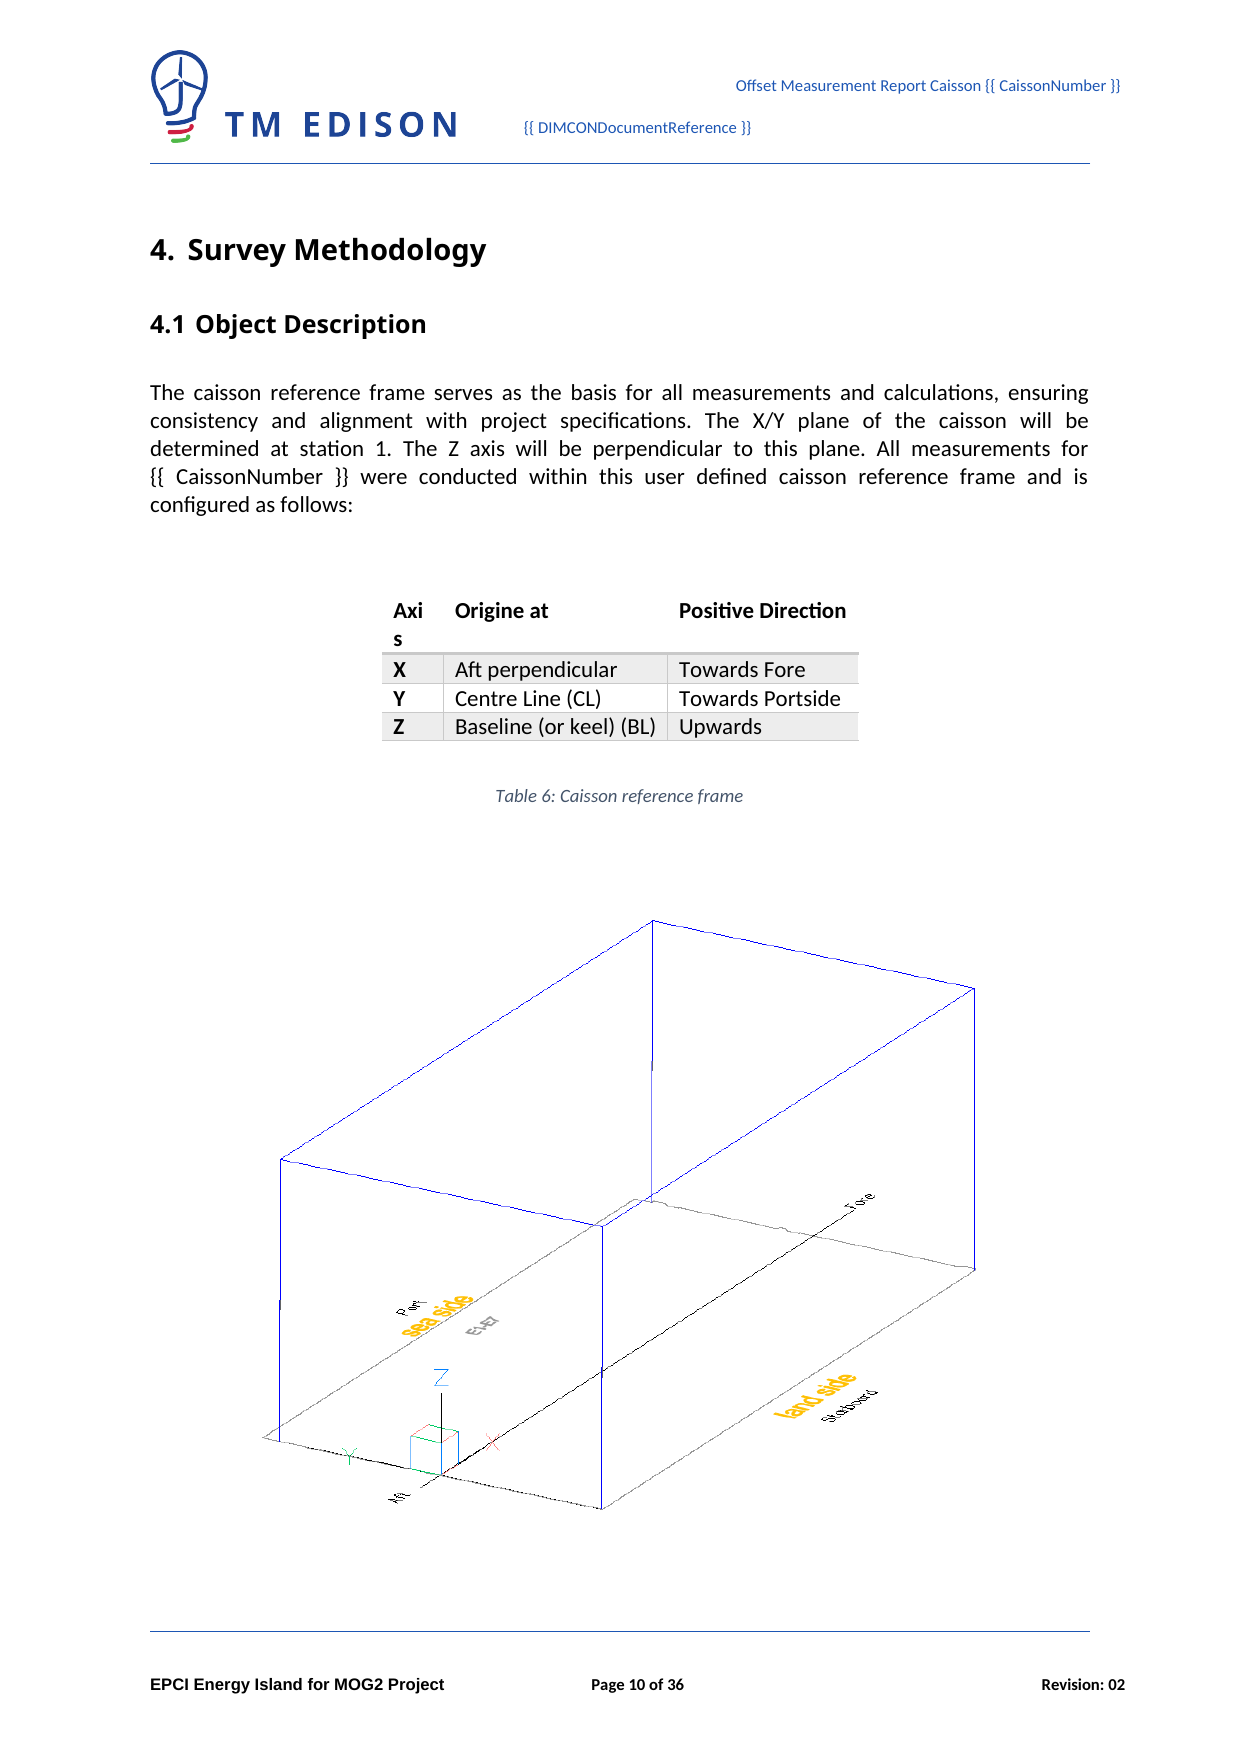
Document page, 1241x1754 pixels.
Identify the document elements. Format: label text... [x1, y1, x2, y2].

picture [151, 50, 464, 149]
table_cell Centre Line (CL) [444, 684, 667, 712]
table_cell Y [382, 684, 443, 712]
text Table 6: Caisson reference frame [150, 784, 1090, 807]
table_header Axis [382, 596, 443, 652]
table_header Positive Direction [668, 596, 858, 652]
picture [245, 907, 995, 1532]
subtitle Survey Methodology [150, 229, 1090, 269]
text The caisson reference frame serves as the basis for all measurements and calculations, ensuring consistency and alignment with project specifications. The X/Y plane of the caisson will be determined at station 1. The Z axis will be perpendicular to this plane. All measurements for {{ CaissonNumber }} were conducted within this user defined caisson reference frame and is configured as follows: [150, 378, 1090, 518]
table_cell Towards Fore [668, 655, 858, 683]
table_cell Towards Portside [668, 684, 858, 712]
subtitle Object Description [150, 306, 1090, 340]
table_header Origine at [444, 596, 668, 652]
table_cell Z [382, 713, 443, 740]
table_cell Baseline (or keel) (BL) [444, 713, 667, 740]
table_cell Aft perpendicular [444, 655, 667, 683]
table_cell Upwards [668, 713, 858, 740]
table_cell X [382, 655, 443, 683]
